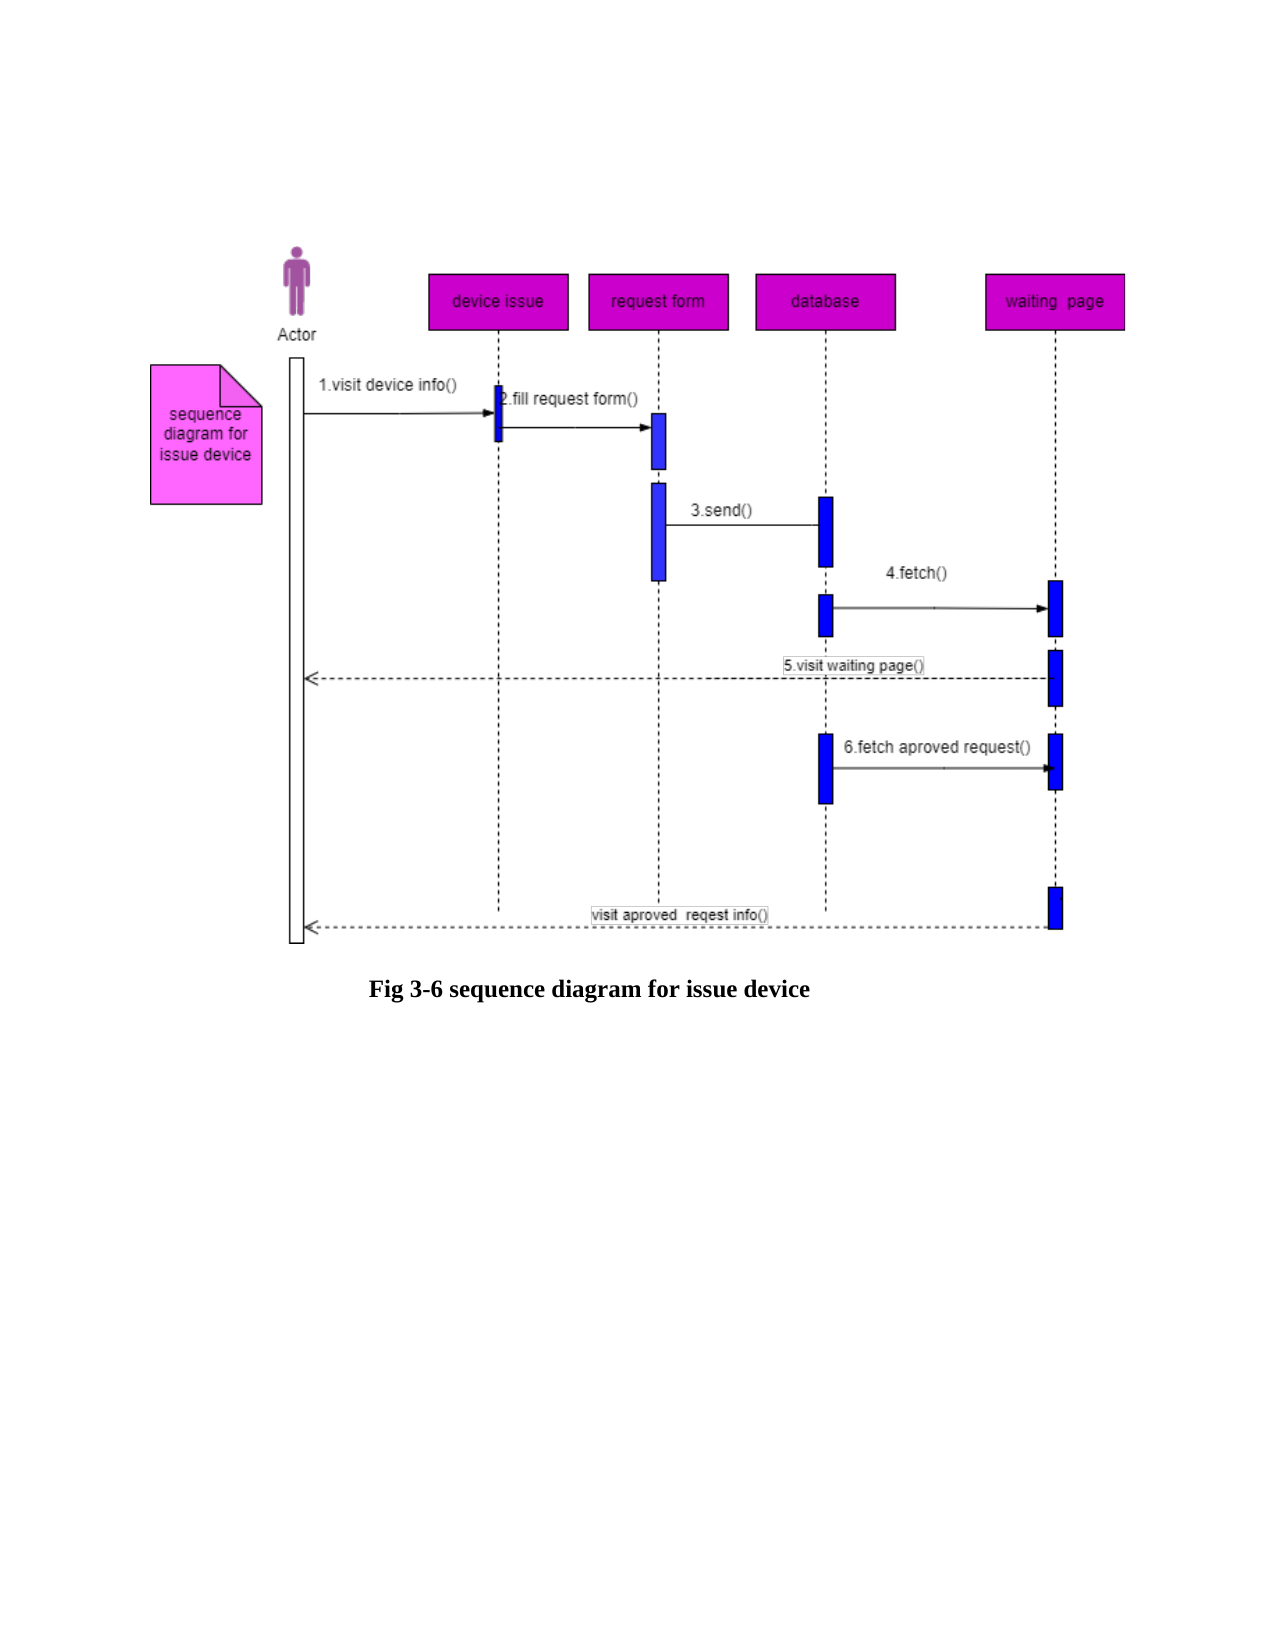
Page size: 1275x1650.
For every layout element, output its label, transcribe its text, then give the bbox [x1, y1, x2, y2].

text Fig 3-6 sequence diagram for issue device [150, 974, 1125, 1003]
picture [150, 246, 1125, 944]
